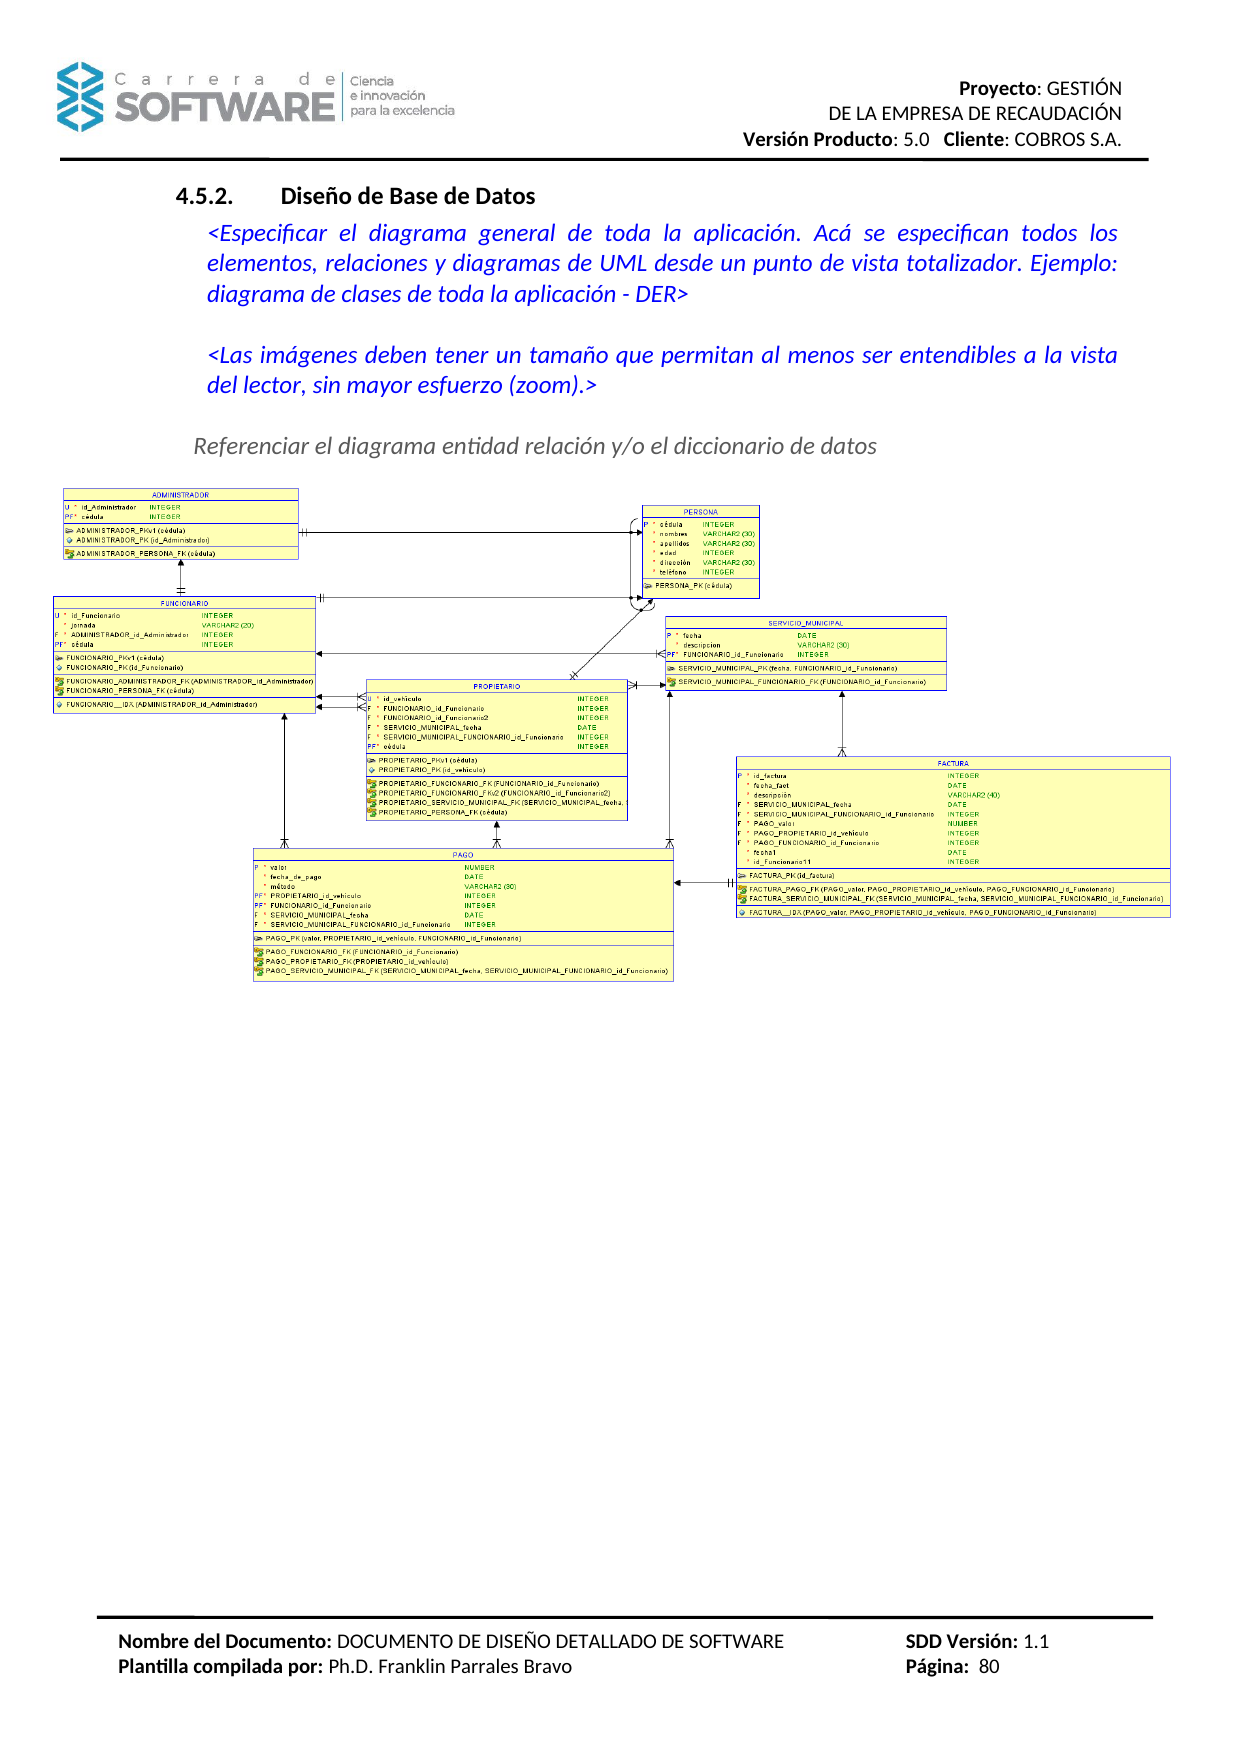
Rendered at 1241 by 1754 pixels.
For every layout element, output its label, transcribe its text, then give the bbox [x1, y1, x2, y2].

text Referenciar el diagrama entidad relación y/o el diccionario de datos [193, 430, 1122, 461]
text <Especificar el diagrama general de toda la aplicación. Acá se especifican todos los elementos, relaciones y diagramas de UML desde un punto de vista totalizador. Ejemplo: diagrama de clases de toda la aplicación - DER> [207, 217, 1122, 308]
subtitle Diseño de Base de Datos [176, 180, 1122, 211]
picture [53, 482, 1177, 988]
text <Las imágenes deben tener un tamaño que permitan al menos ser entendibles a la vista del lector, sin mayor esfuerzo (zoom).> [207, 339, 1122, 400]
picture [46, 46, 461, 154]
